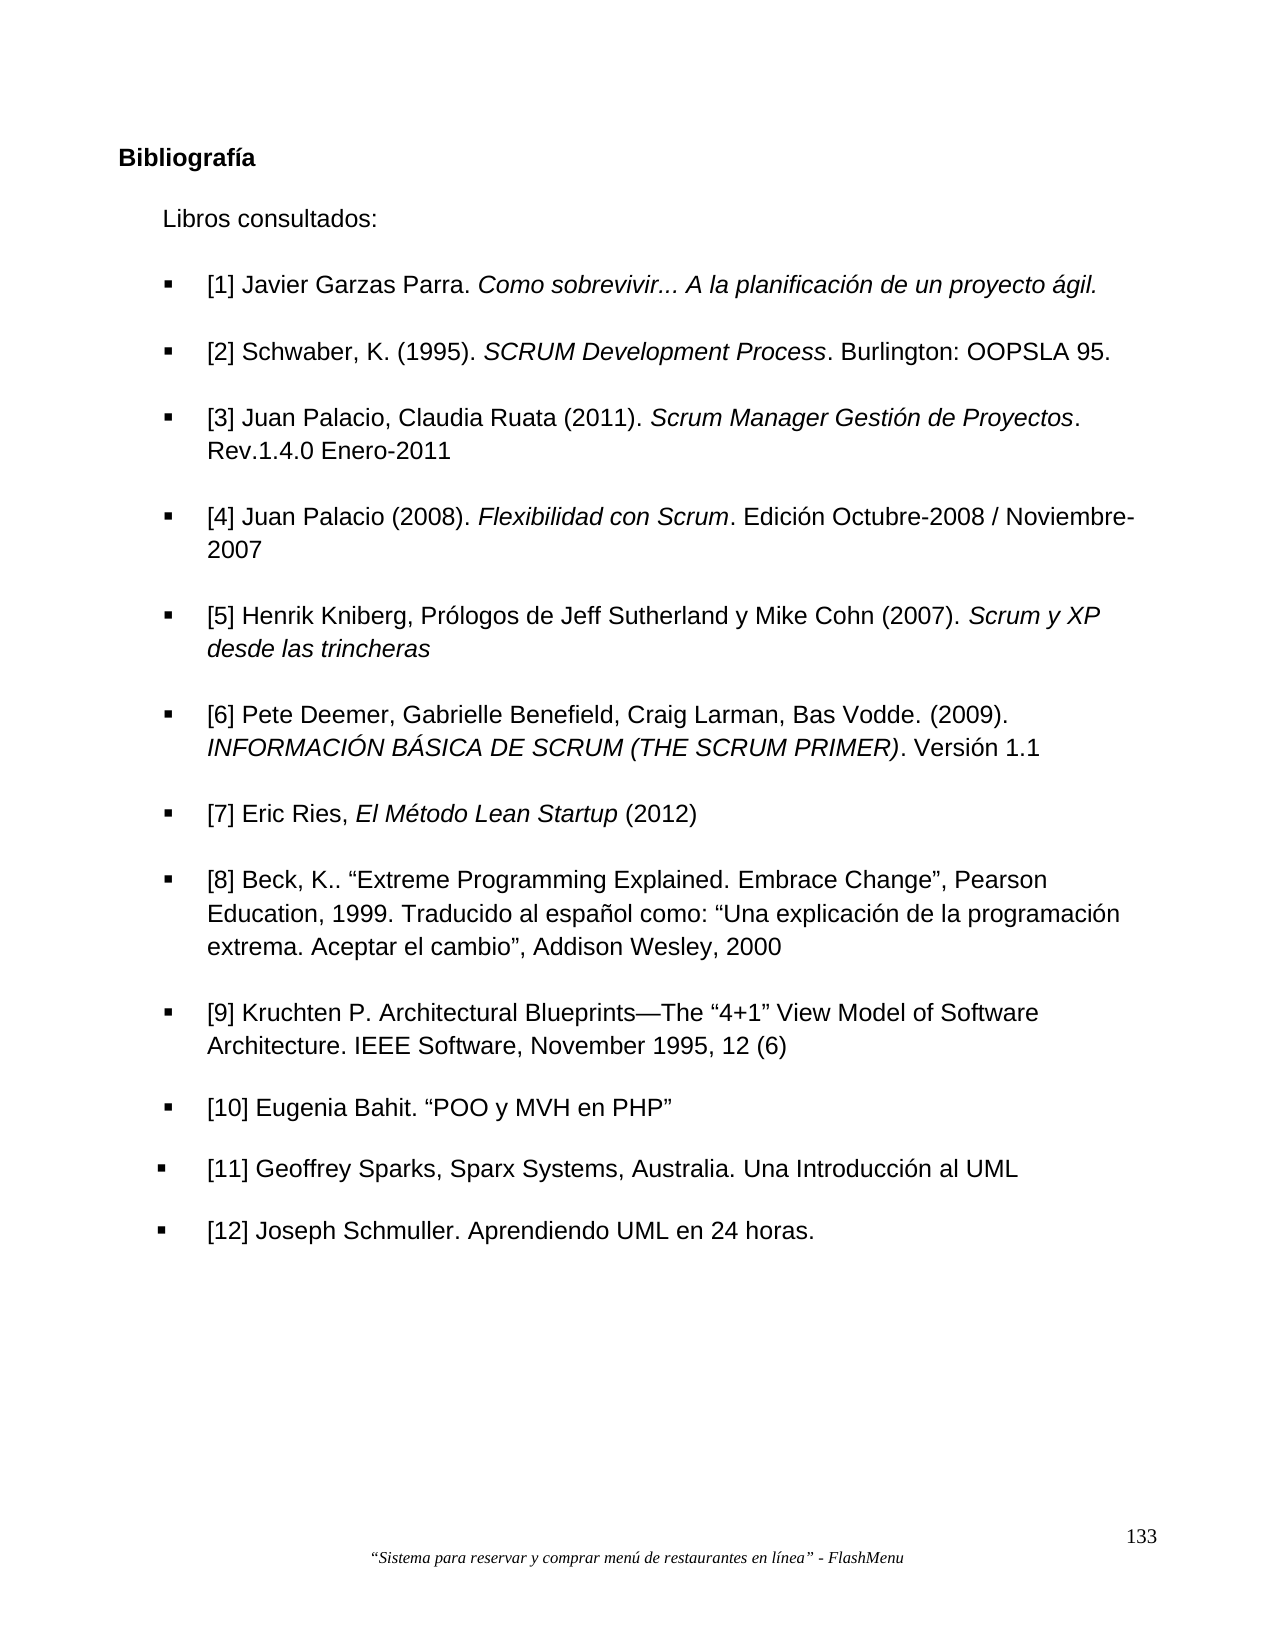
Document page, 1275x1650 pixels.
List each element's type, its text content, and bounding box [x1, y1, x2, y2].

list [3] Juan Palacio, Claudia Ruata (2011). Scrum Manager Gestión de Proyectos. Rev.1.4.0 Enero-2011 [162, 403, 1157, 464]
list [4] Juan Palacio (2008). Flexibilidad con Scrum. Edición Octubre-2008 / Noviembre-2007 [162, 502, 1157, 564]
list [9] Kruchten P. Architectural Blueprints—The “4+1” View Model of Software Architecture. IEEE Software, November 1995, 12 (6) [162, 998, 1157, 1059]
list [11] Geoffrey Sparks, Sparx Systems, Australia. Una Introducción al UML [156, 1154, 1157, 1183]
subtitle Bibliografía [118, 143, 1157, 172]
list [6] Pete Deemer, Gabrielle Benefield, Craig Larman, Bas Vodde. (2009). INFORMACIÓN BÁSICA DE SCRUM (THE SCRUM PRIMER). Versión 1.1 [162, 700, 1157, 762]
text Libros consultados: [162, 204, 1157, 233]
list [10] Eugenia Bahit. “POO y MVH en PHP” [162, 1093, 1157, 1121]
list [1] Javier Garzas Parra. Como sobrevivir... A la planificación de un proyecto ágil. [162, 270, 1157, 299]
list [12] Joseph Schmuller. Aprendiendo UML en 24 horas. [156, 1216, 1157, 1245]
list [8] Beck, K.. “Extreme Programming Explained. Embrace Change”, Pearson Education, 1999. Traducido al español como: “Una explicación de la programación extrema. Aceptar el cambio”, Addison Wesley, 2000 [162, 866, 1157, 960]
list [5] Henrik Kniberg, Prólogos de Jeff Sutherland y Mike Cohn (2007). Scrum y XP desde las trincheras [162, 601, 1157, 663]
list [2] Schwaber, K. (1995). SCRUM Development Process. Burlington: OOPSLA 95. [162, 337, 1157, 365]
list [7] Eric Ries, El Método Lean Startup (2012) [162, 799, 1157, 828]
